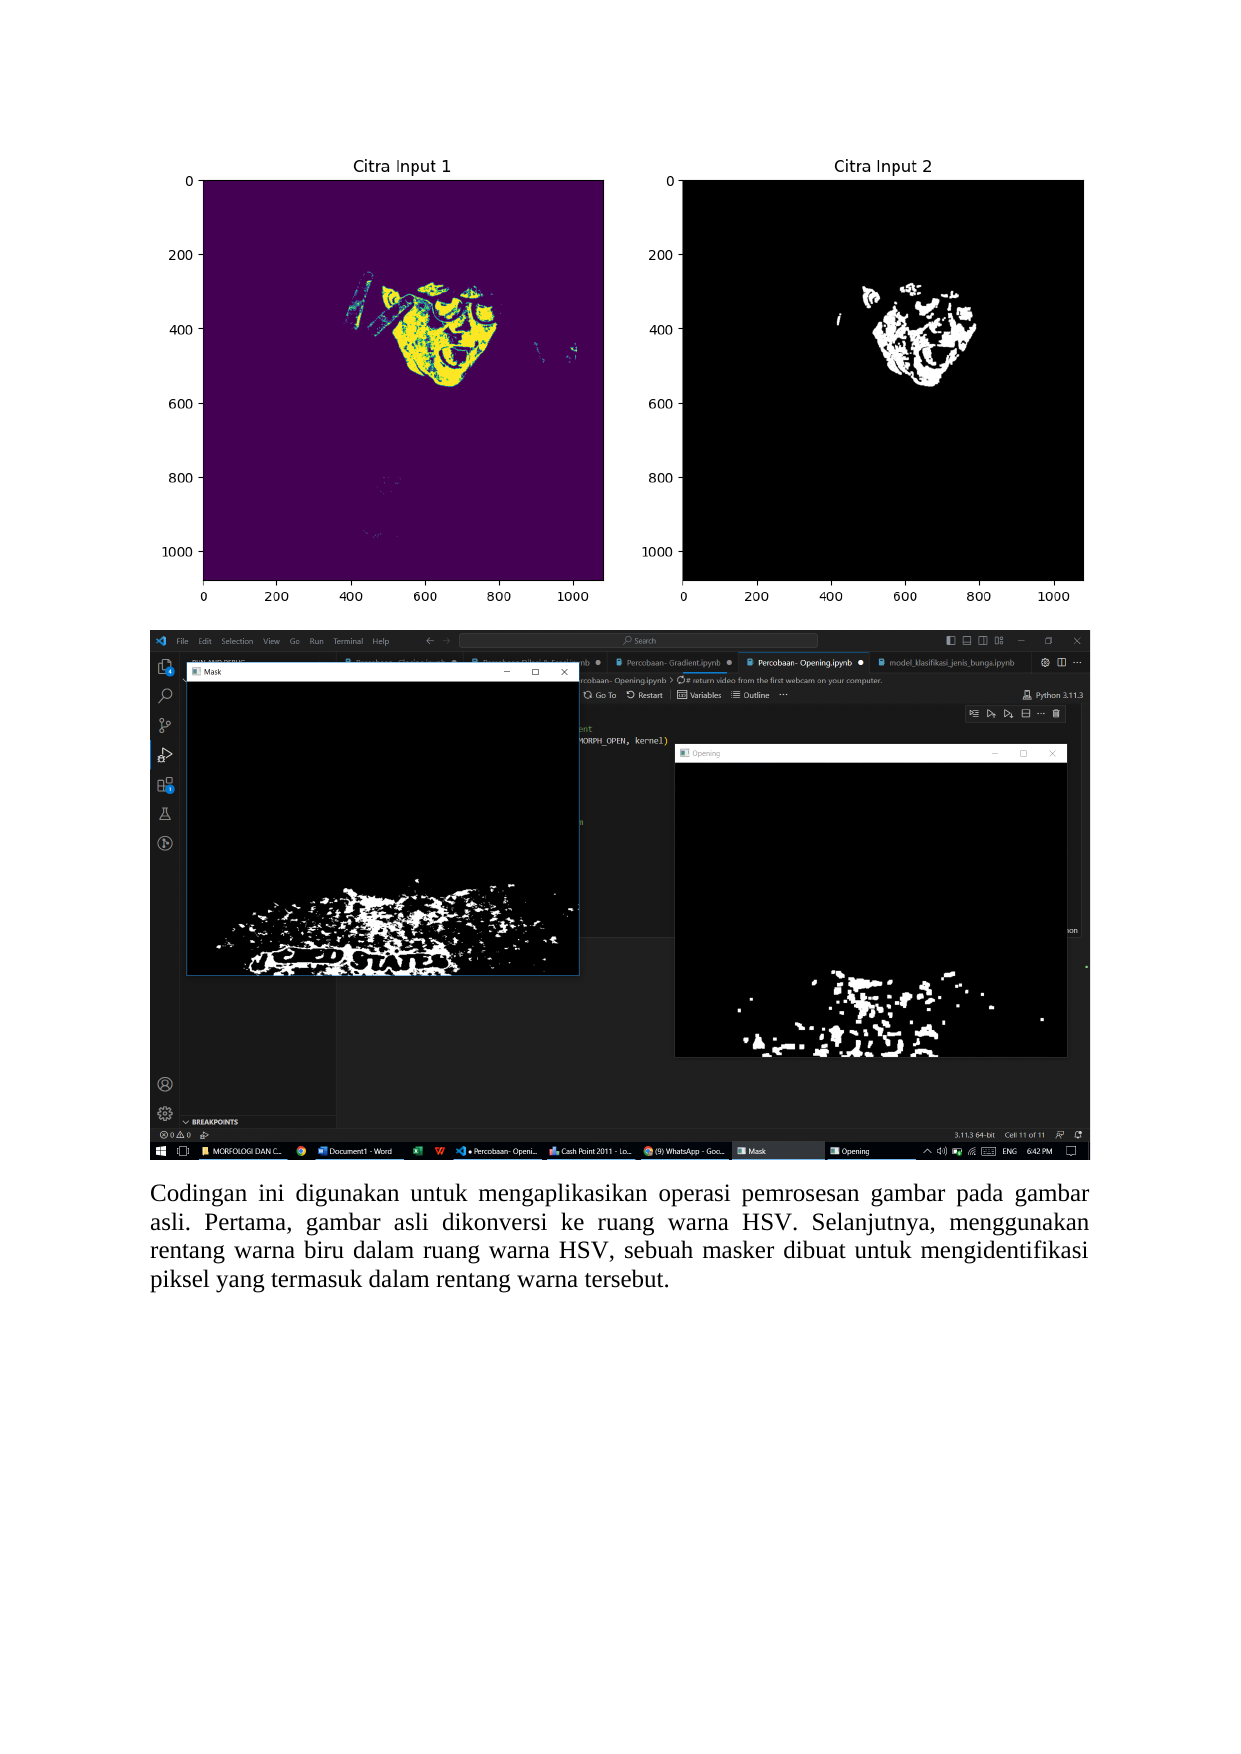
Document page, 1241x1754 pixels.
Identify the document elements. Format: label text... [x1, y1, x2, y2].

picture [150, 150, 1091, 612]
picture [150, 630, 1091, 1160]
text Codingan ini digunakan untuk mengaplikasikan operasi pemrosesan gambar pada gambar asli. Pertama, gambar asli dikonversi ke ruang warna HSV. Selanjutnya, menggunakan rentang warna biru dalam ruang warna HSV, sebuah masker dibuat untuk mengidentifikasi piksel yang termasuk dalam rentang warna tersebut. [150, 1178, 1090, 1293]
